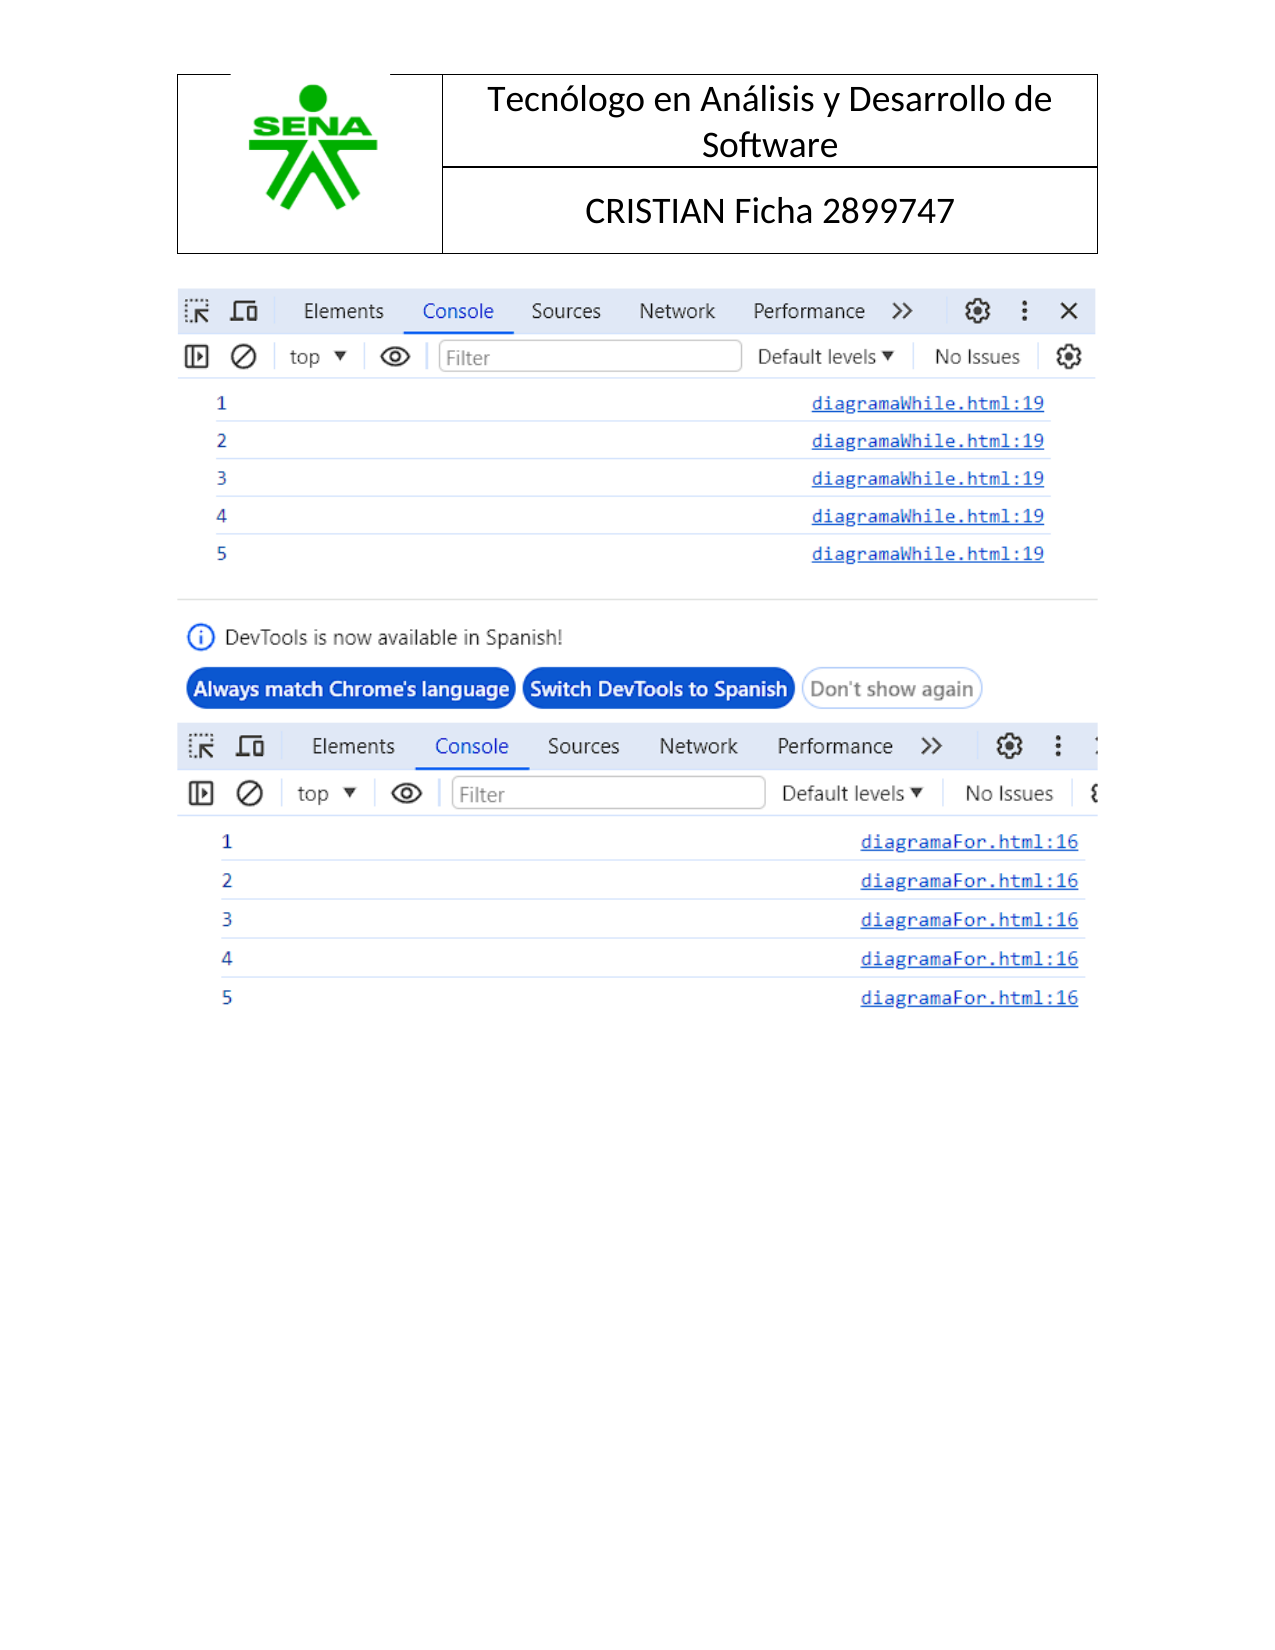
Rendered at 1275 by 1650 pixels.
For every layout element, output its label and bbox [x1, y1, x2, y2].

picture [177, 592, 1098, 1010]
picture [176, 282, 1094, 570]
picture [230, 74, 390, 226]
